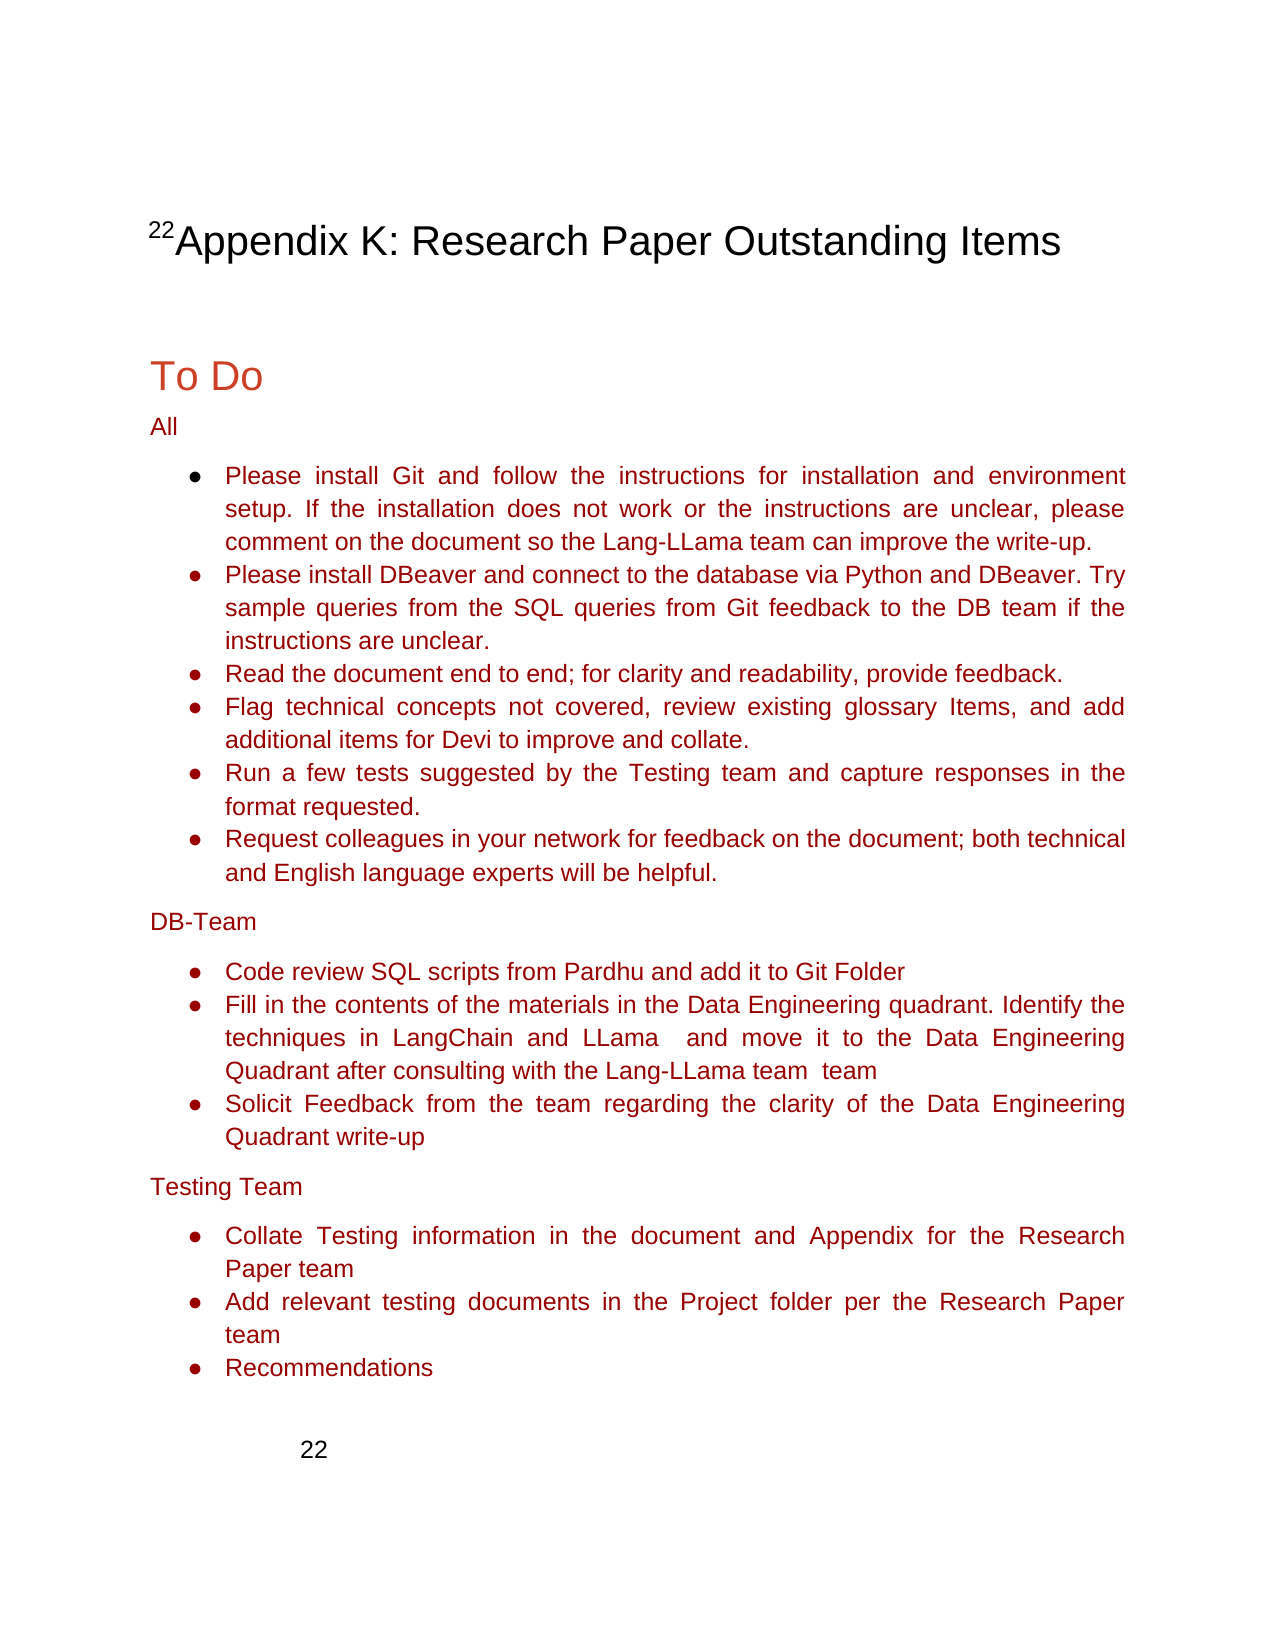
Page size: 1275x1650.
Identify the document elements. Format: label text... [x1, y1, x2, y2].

list Fill in the contents of the materials in the Data Engineering quadrant. Identify the techniques in LangChain and LLama and move it to the Data Engineering Quadrant after consulting with the Lang-LLama team team [187, 990, 1127, 1085]
list Recommendations [187, 1353, 1127, 1382]
text Testing Team [150, 1172, 1127, 1200]
list Read the document end to end; for clarity and readability, provide feedback. [187, 659, 1127, 688]
list Request colleagues in your network for feedback on the document; both technical and English language experts will be helpful. [187, 824, 1127, 886]
text DB-Team [150, 907, 1127, 936]
subtitle To Do [150, 351, 1127, 399]
list Add relevant testing documents in the Project folder per the Research Paper team [187, 1287, 1127, 1349]
list Collate Testing information in the document and Appendix for the Research Paper team [187, 1221, 1127, 1283]
list Code review SQL scripts from Pardhu and add it to Git Folder [187, 957, 1127, 986]
subtitle Appendix K: Research Paper Outstanding Items [148, 216, 1127, 264]
list Please install Git and follow the instructions for installation and environment setup. If the installation does not work or the instructions are unclear, please comment on the document so the Lang-LLama team can improve the write-up. [187, 461, 1127, 556]
list Run a few tests suggested by the Testing team and capture responses in the format requested. [187, 758, 1127, 820]
list Flag technical concepts not covered, review existing glossary Items, and add additional items for Devi to improve and collate. [187, 692, 1127, 754]
list Solicit Feedback from the team regarding the clarity of the Data Engineering Quadrant write-up [187, 1089, 1127, 1151]
list Please install DBeaver and connect to the database via Python and DBeaver. Try sample queries from the SQL queries from Git feedback to the DB team if the instructions are unclear. [187, 560, 1127, 655]
text All [150, 412, 1127, 440]
